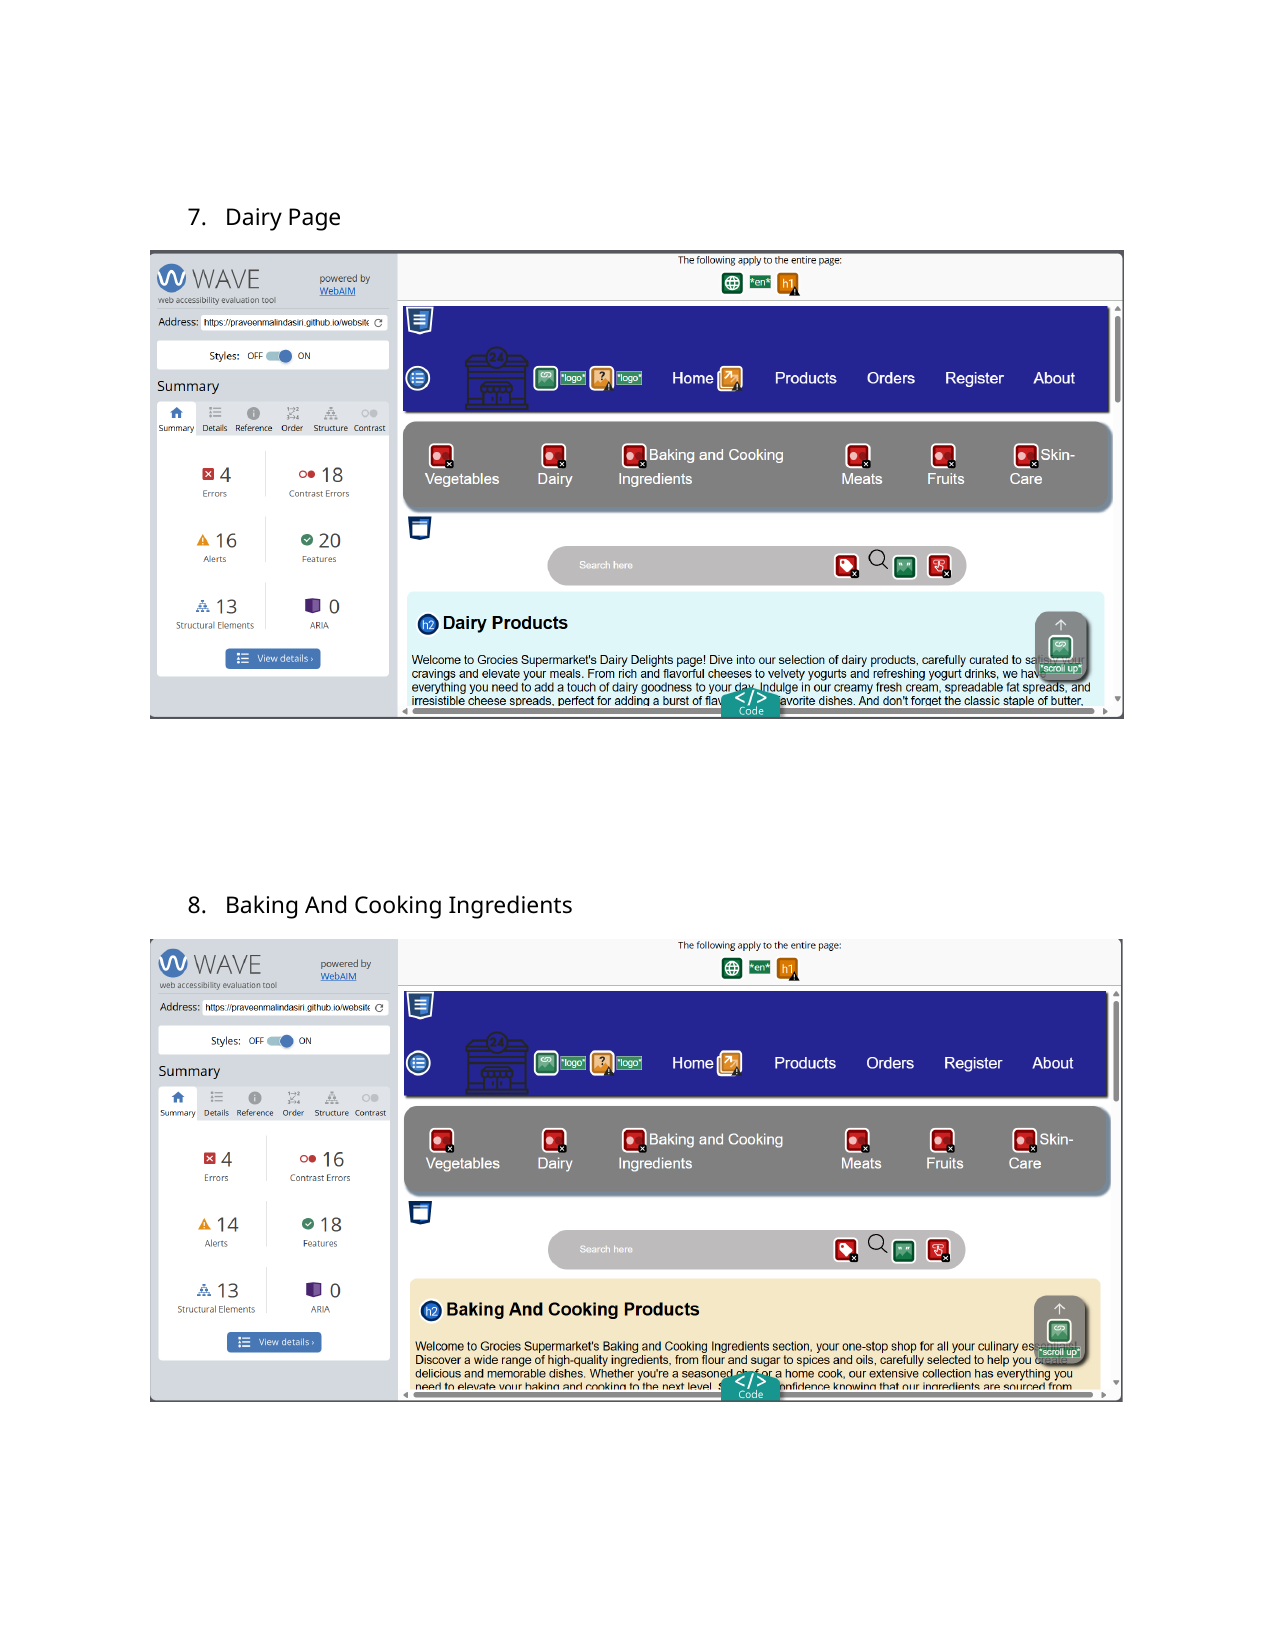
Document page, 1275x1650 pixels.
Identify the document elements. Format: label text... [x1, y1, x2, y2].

picture [150, 250, 1124, 719]
list Dairy Page [187, 200, 1125, 232]
picture [150, 939, 1123, 1402]
list Baking And Cooking Ingredients [187, 889, 1125, 920]
